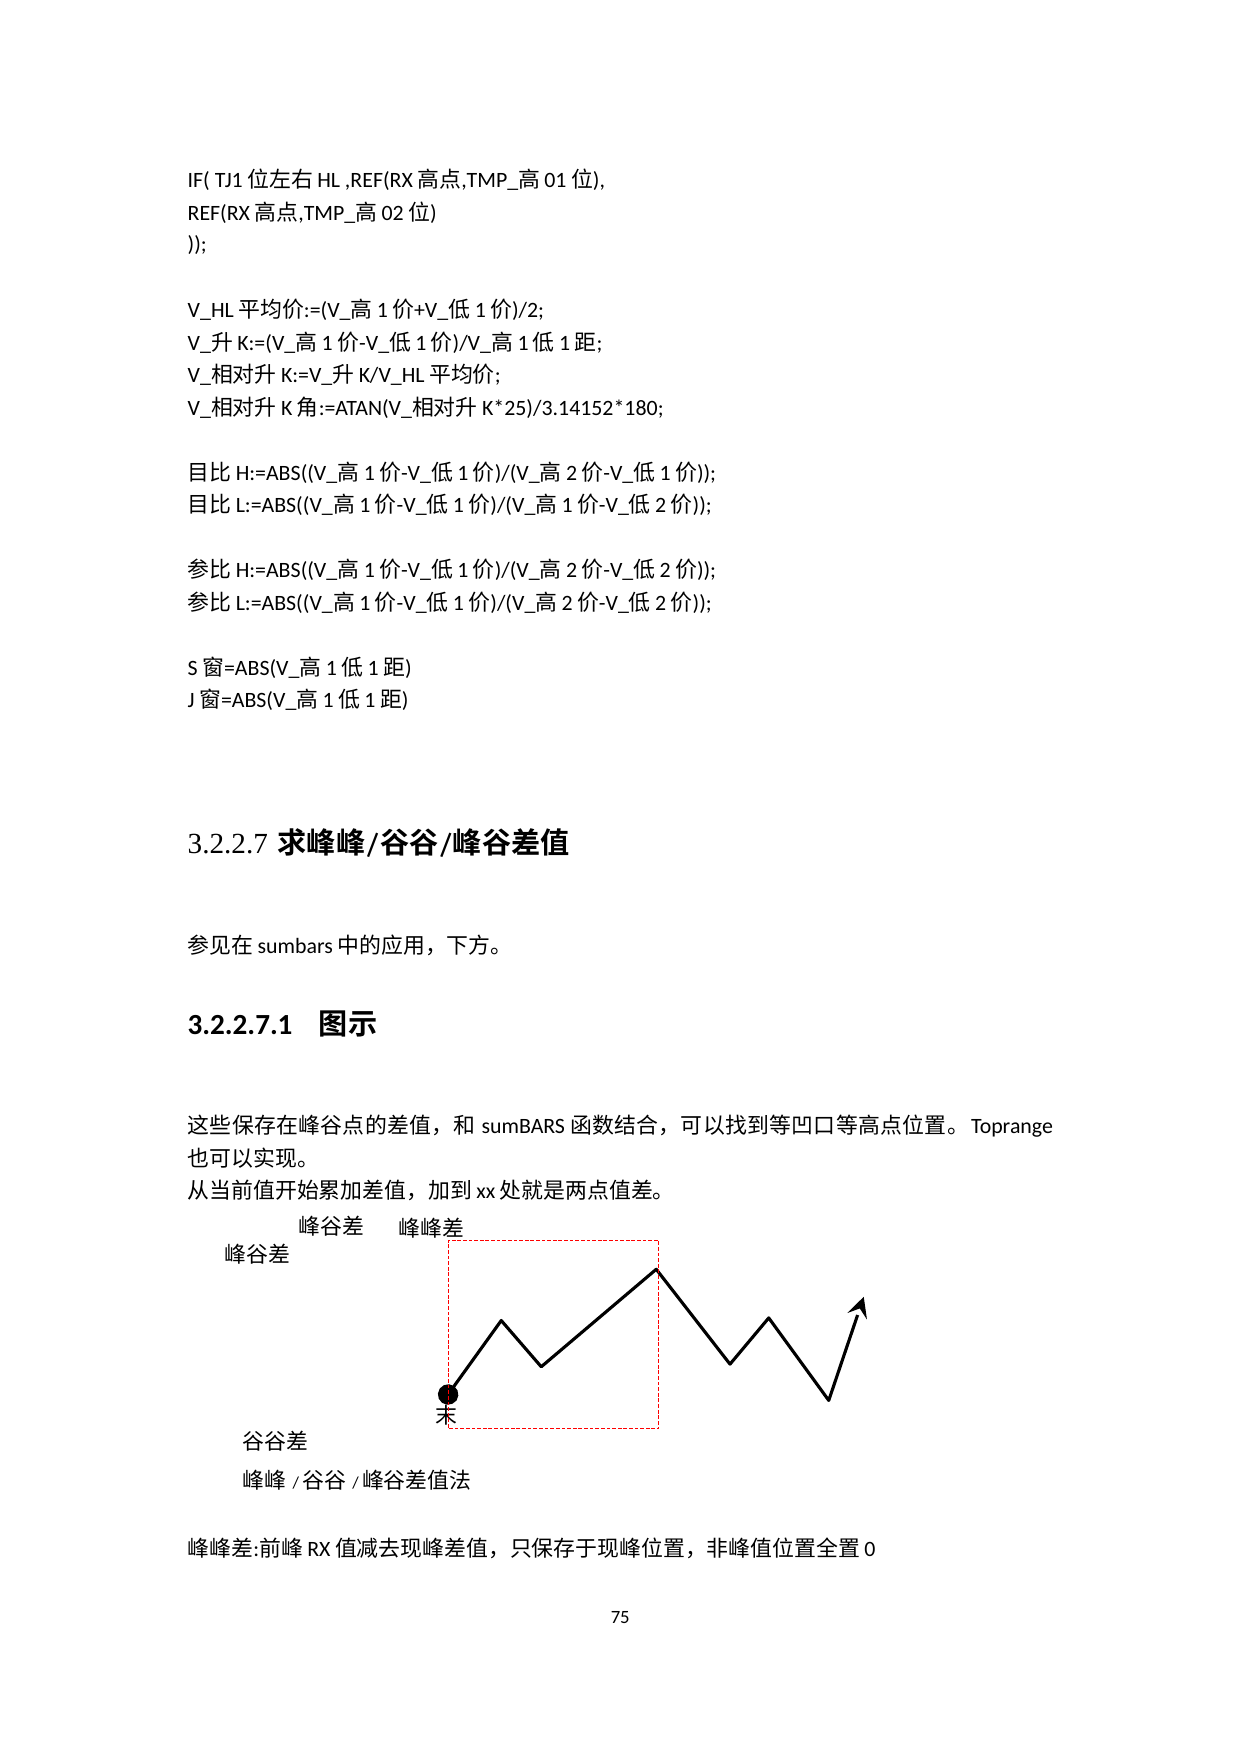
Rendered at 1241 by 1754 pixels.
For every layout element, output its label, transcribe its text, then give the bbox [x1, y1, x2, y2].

text 目比L:=ABS((V_高1价-V_低1价)/(V_高1价-V_低2价)); [187, 487, 1053, 519]
text 峰峰差:前峰RX值减去现峰差值，只保存于现峰位置，非峰值位置全置0 [187, 1531, 1053, 1563]
text V_相对升K:=V_升K/V_HL平均价; [187, 357, 1053, 389]
text S窗=ABS(V_高1低1距) [187, 649, 1053, 682]
text 从当前值开始累加差值，加到xx处就是两点值差。 [187, 1173, 1053, 1206]
text V_升K:=(V_高1价-V_低1价)/V_高1低1距; [187, 324, 1053, 357]
text REF(RX高点,TMP_高02位) [187, 194, 1053, 227]
text IF( TJ1位左右HL ,REF(RX高点,TMP_高01位), [187, 162, 1053, 194]
text 目比H:=ABS((V_高1价-V_低1价)/(V_高2价-V_低1价)); [187, 454, 1053, 487]
text V_HL平均价:=(V_高1价+V_低1价)/2; [187, 292, 1053, 324]
text 这些保存在峰谷点的差值，和sumBARS函数结合，可以找到等凹口等高点位置。Toprange也可以实现。 [187, 1108, 1053, 1173]
text 参比H:=ABS((V_高1价-V_低1价)/(V_高2价-V_低2价)); [187, 552, 1053, 584]
text 参见在sumbars中的应用，见下方。 [187, 927, 1053, 960]
text )); [187, 227, 1053, 259]
text V_相对升K角:=ATAN(V_相对升K*25)/3.14152*180; [187, 389, 1053, 422]
text 参比L:=ABS((V_高1价-V_低1价)/(V_高2价-V_低2价)); [187, 584, 1053, 617]
text J窗=ABS(V_高1低1距) [187, 682, 1053, 714]
subtitle 图示 [187, 989, 1053, 1054]
subtitle 求峰峰/谷谷/峰谷差值 [187, 809, 1053, 874]
